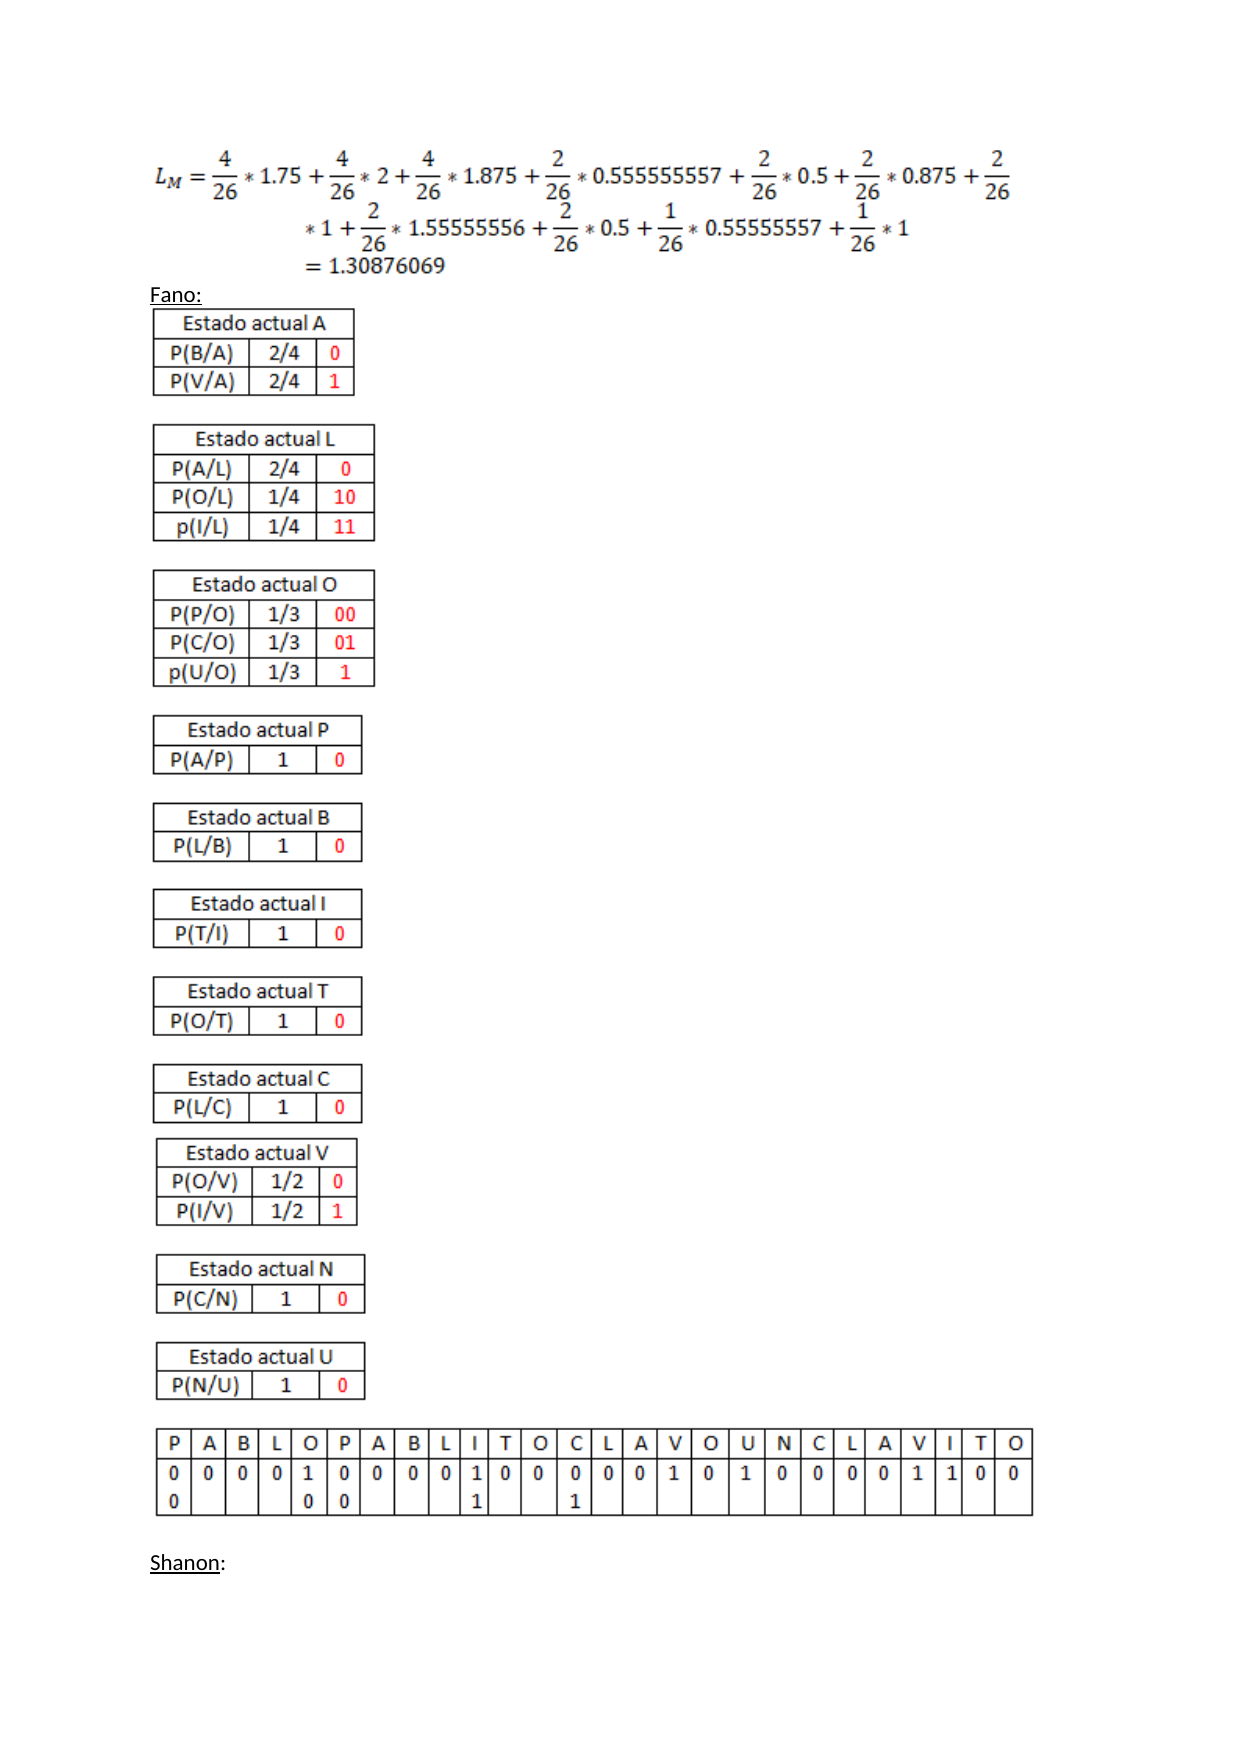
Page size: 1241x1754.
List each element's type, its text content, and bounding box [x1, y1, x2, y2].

text Shanon: [150, 1548, 1090, 1576]
picture [150, 307, 1038, 1521]
text Fano: [150, 280, 1090, 308]
picture [150, 150, 1016, 280]
